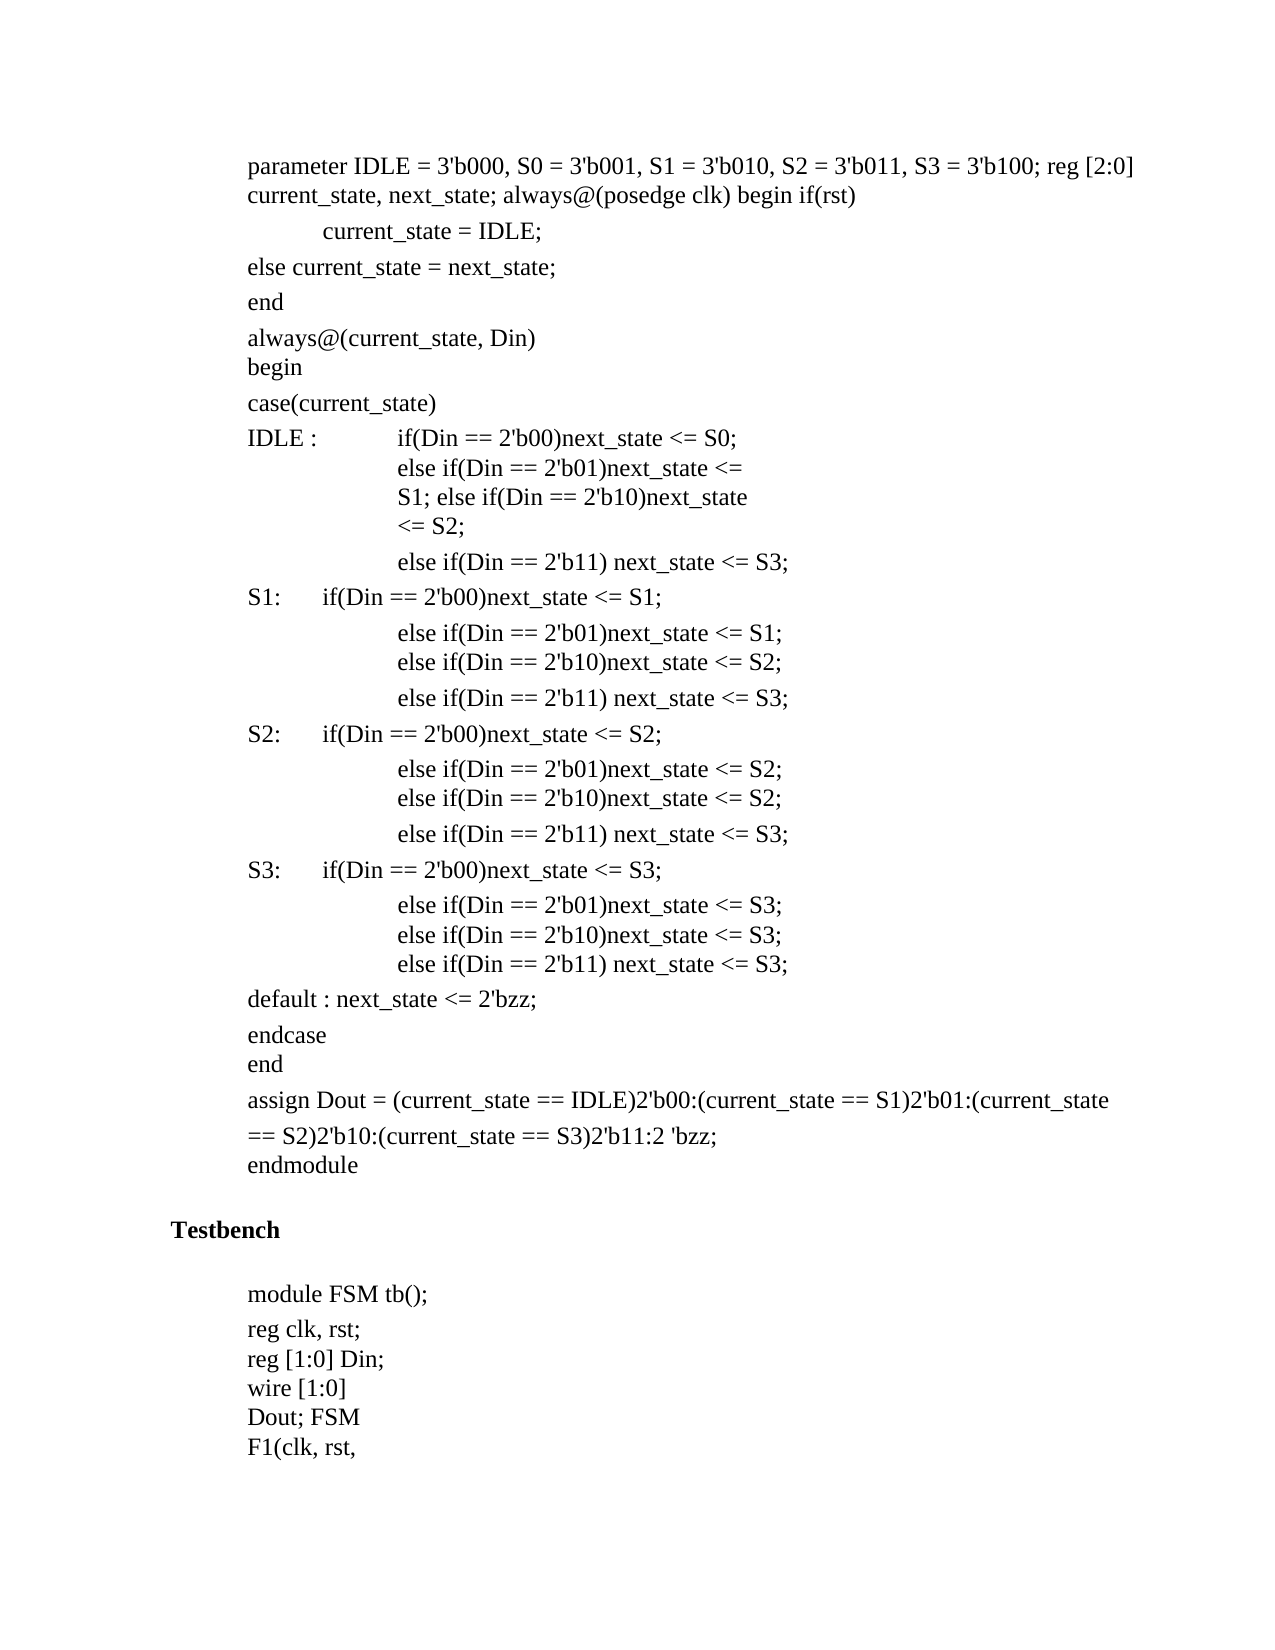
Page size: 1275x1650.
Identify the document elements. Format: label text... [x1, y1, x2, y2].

text S3: if(Din == 2'b00)next_state <= S3; [247, 855, 1137, 883]
text else if(Din == 2'b01)next_state <= S3; else if(Din == 2'b10)next_state <= S3; else if(Din == 2'b11) next_state <= S3; [397, 890, 821, 978]
text parameter IDLE = 3'b000, S0 = 3'b001, S1 = 3'b010, S2 = 3'b011, S3 = 3'b100; reg [2:0] current_state, next_state; always@(posedge clk) begin if(rst) [247, 151, 1137, 209]
text module FSM tb(); [247, 1279, 1137, 1308]
text case(current_state) [247, 388, 1137, 417]
text IDLE : if(Din == 2'b00)next_state <= S0; else if(Din == 2'b01)next_state <= S1; else if(Din == 2'b10)next_state <= S2; [247, 423, 782, 540]
text default : next_state <= 2'bzz; [247, 984, 1137, 1013]
text else if(Din == 2'b01)next_state <= S1; else if(Din == 2'b10)next_state <= S2; [397, 618, 821, 676]
text S2: if(Din == 2'b00)next_state <= S2; [247, 719, 1137, 747]
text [247, 1314, 392, 1460]
text end [247, 287, 1137, 316]
text else if(Din == 2'b11) next_state <= S3; [397, 683, 1137, 712]
text else if(Din == 2'b11) next_state <= S3; [397, 819, 1137, 848]
text S1: if(Din == 2'b00)next_state <= S1; [247, 582, 1137, 611]
subtitle Testbench [170, 1215, 1139, 1244]
text assign Dout = (current_state == IDLE)2'b00:(current_state == S1)2'b01:(current_state [247, 1085, 1137, 1114]
text current_state = IDLE; [322, 216, 1137, 245]
text else current_state = next_state; [247, 252, 586, 280]
text else if(Din == 2'b01)next_state <= S2; else if(Din == 2'b10)next_state <= S2; [397, 754, 821, 812]
text else if(Din == 2'b11) next_state <= S3; [397, 547, 1137, 576]
text == S2)2'b10:(current_state == S3)2'b11:2 'bzz; endmodule [247, 1121, 821, 1179]
text endcase end [247, 1020, 362, 1078]
text always@(current_state, Din) begin [247, 323, 591, 381]
